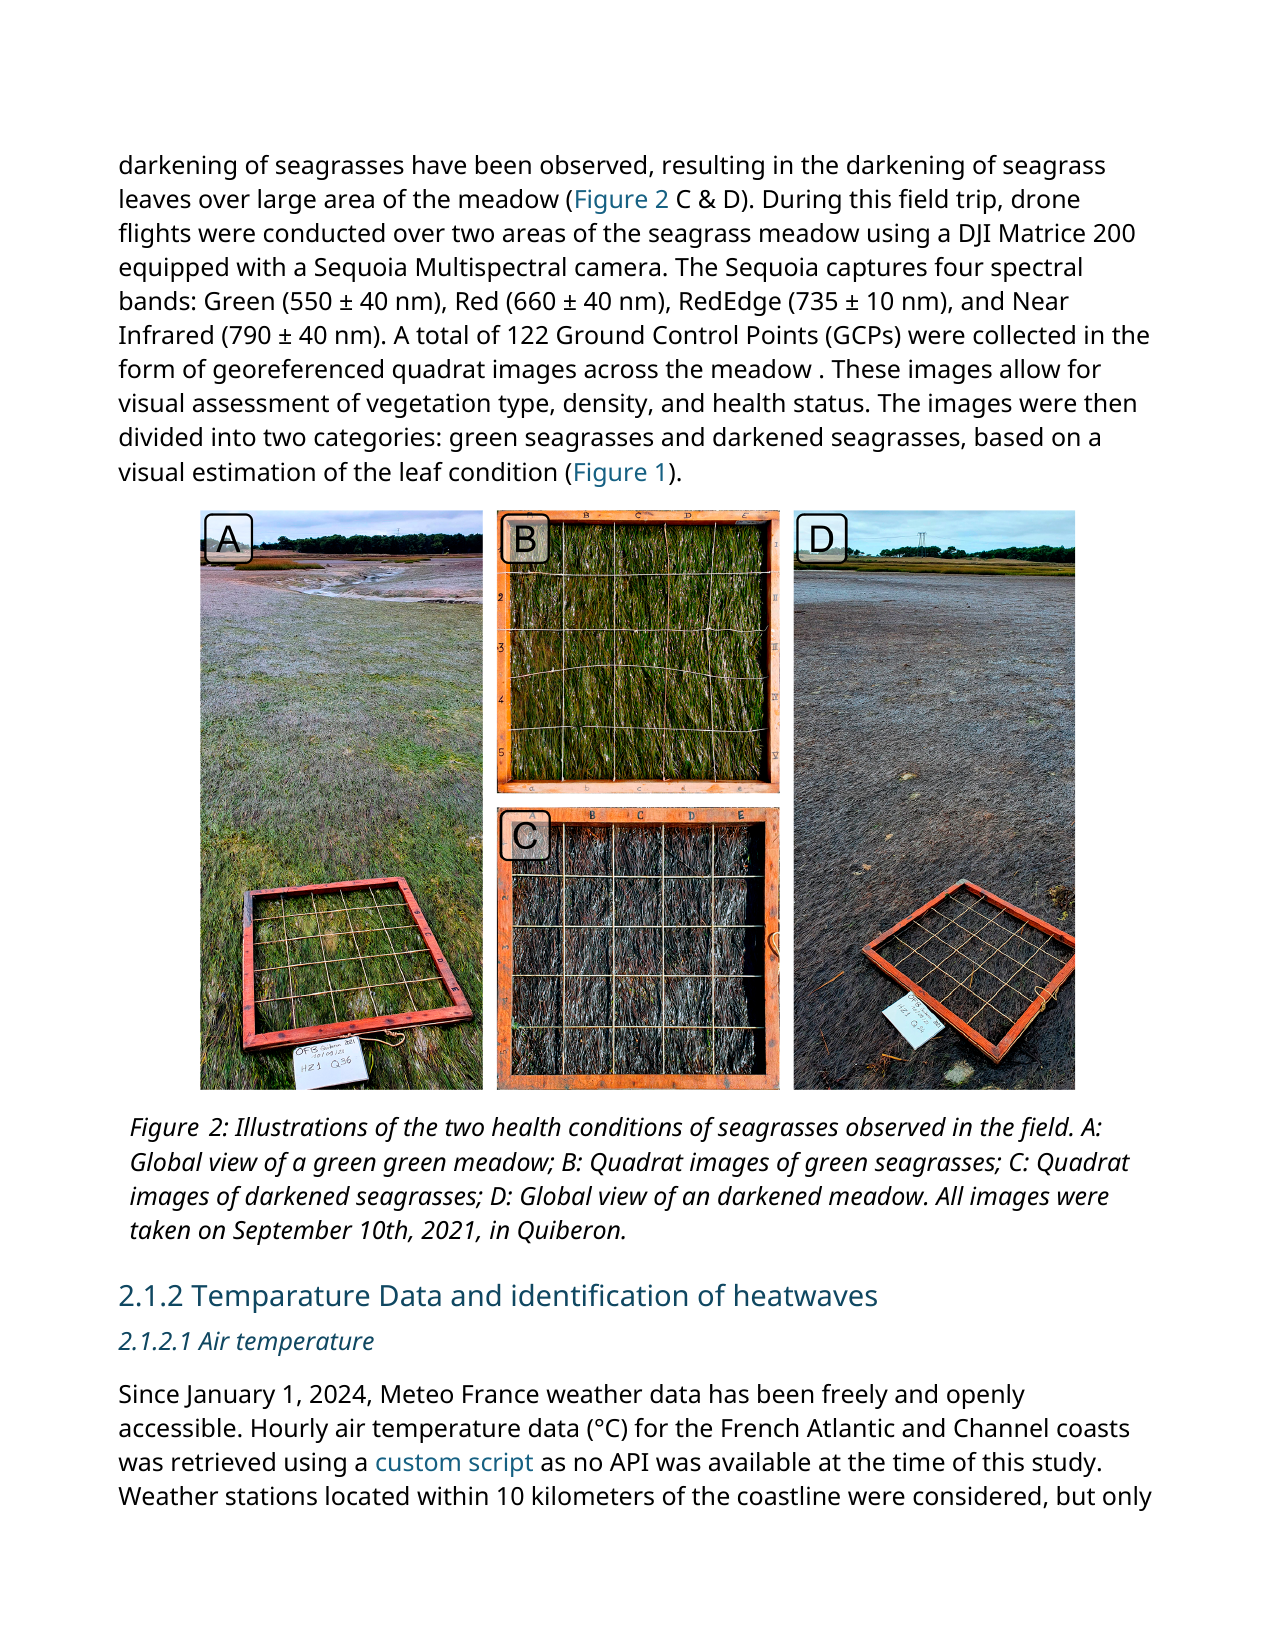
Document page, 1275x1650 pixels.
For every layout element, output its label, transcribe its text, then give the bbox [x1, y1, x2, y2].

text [118, 148, 1157, 488]
subtitle 2.1.2 Temparature Data and identification of heatwaves [118, 1276, 1157, 1315]
subtitle 2.1.2.1 Air temperature [118, 1323, 1157, 1358]
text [118, 1376, 1157, 1513]
table_header Figure 2: Illustrations of the two health conditions of seagrasses observed in the field. A: Global view of a green green meadow; B: Quadrat images of green seagrasses; C: Quadrat images of darkened seagrasses; D: Global view of an darkened meadow. All images were taken on September 10th, 2021, in Quiberon. [118, 507, 1157, 1259]
picture [200, 510, 1075, 1090]
